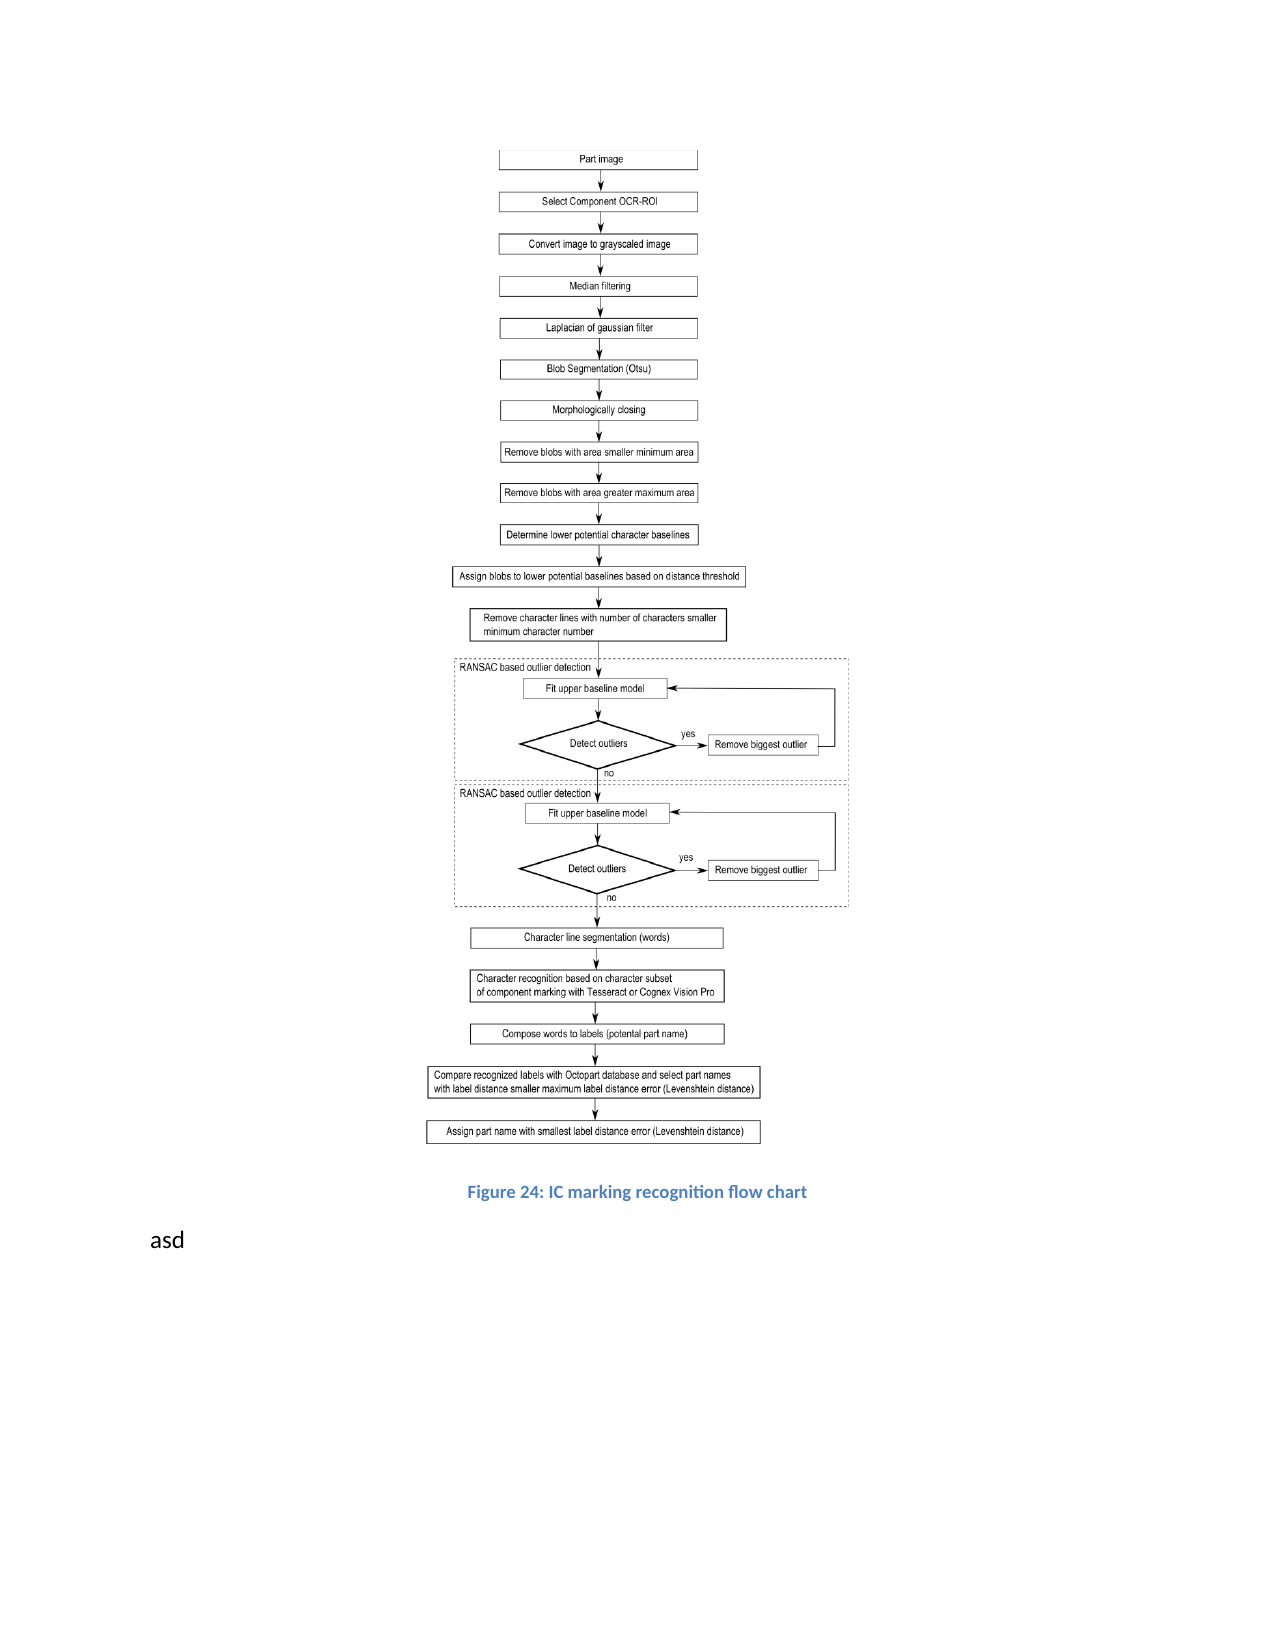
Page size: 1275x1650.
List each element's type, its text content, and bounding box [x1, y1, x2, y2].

picture [426, 150, 849, 1144]
text Figure 24: IC marking recognition flow chart [150, 1180, 1125, 1203]
text asd [150, 1224, 1125, 1254]
